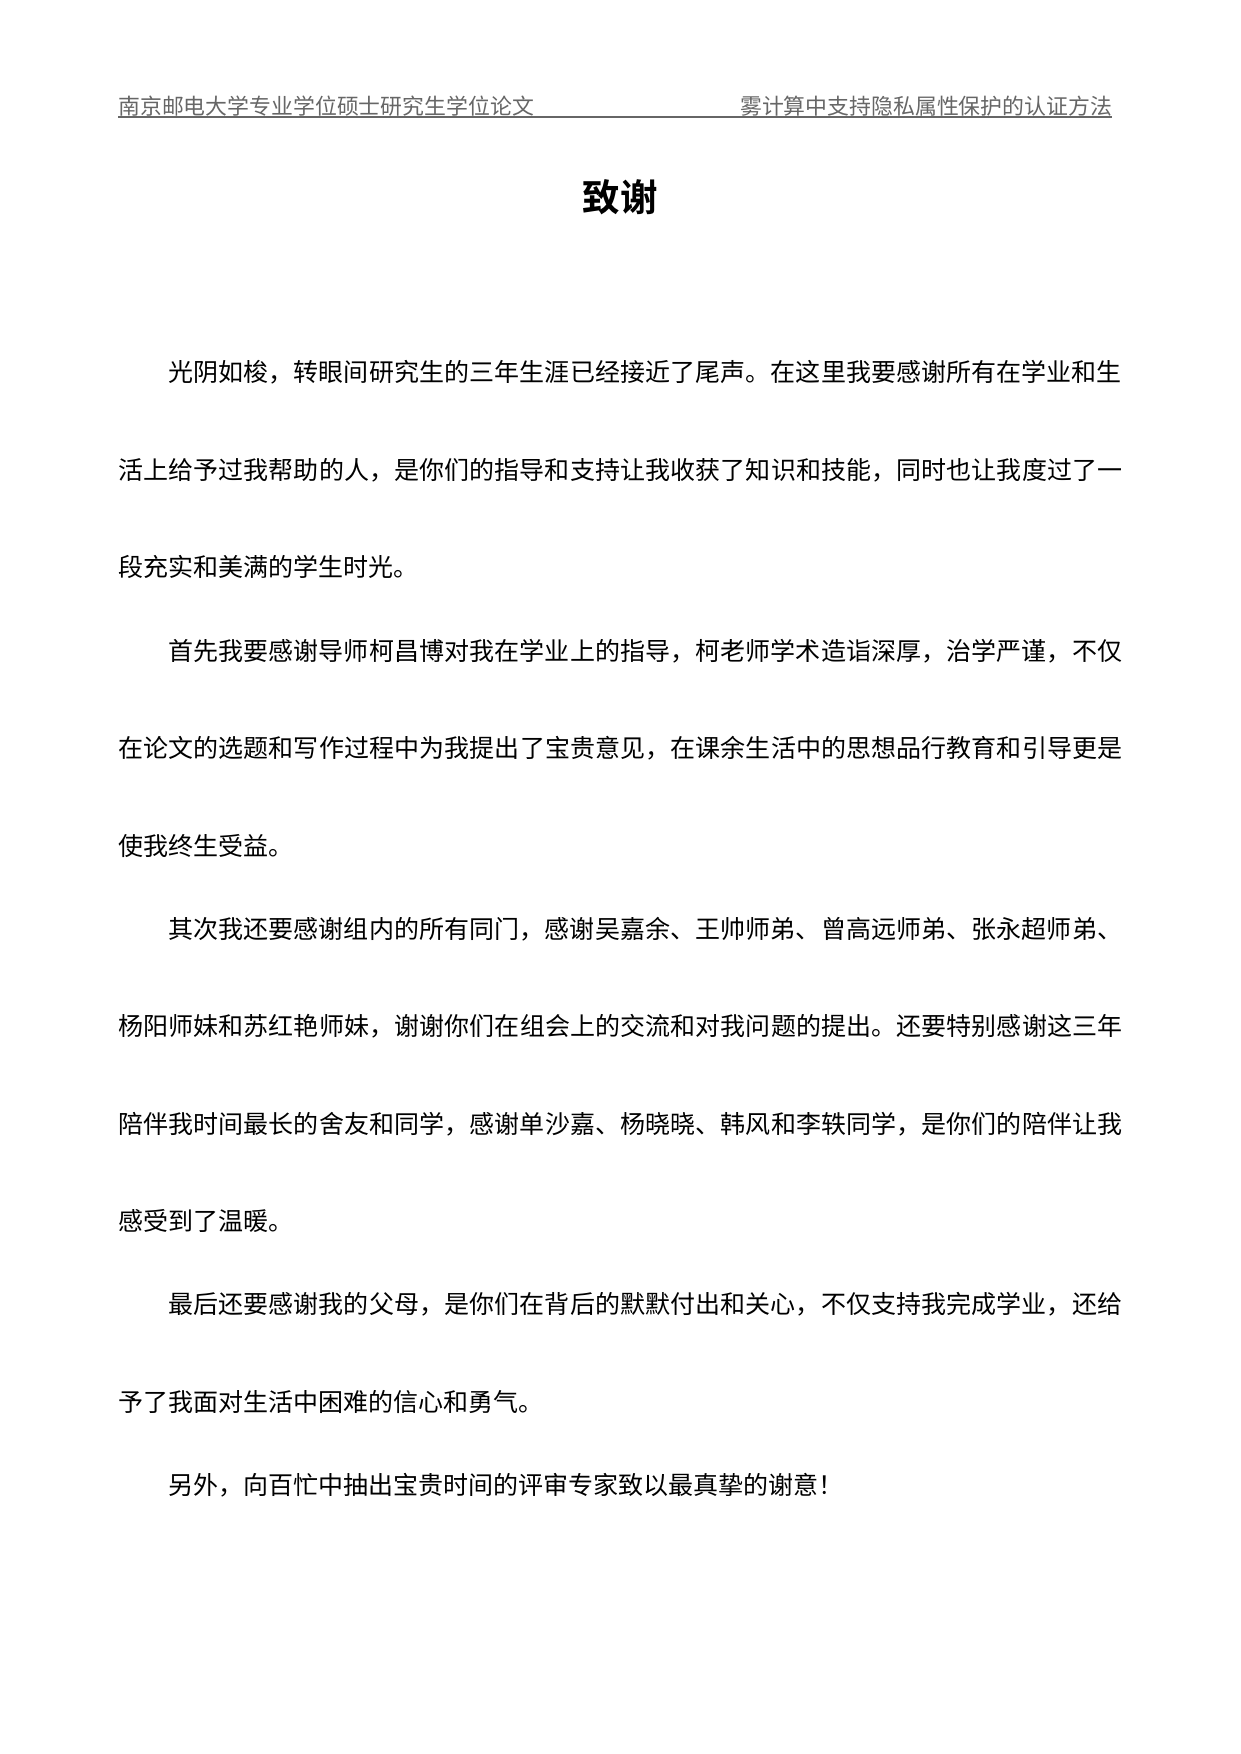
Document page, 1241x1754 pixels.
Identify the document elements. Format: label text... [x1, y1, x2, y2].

text 其次我还要感谢组内的所有同门，感谢吴嘉余、王帅师弟、曾高远师弟、张永超师弟、杨阳师妹和苏红艳师妹，谢谢你们在组会上的交流和对我问题的提出。还要特别感谢这三年陪伴我时间最长的舍友和同学，感谢单沙嘉、杨晓晓、韩风和李轶同学，是你们的陪伴让我感受到了温暖。 [118, 895, 1122, 1252]
text 另外，向百忙中抽出宝贵时间的评审专家致以最真挚的谢意！ [118, 1451, 1122, 1516]
text 光阴如梭，转眼间研究生的三年生涯已经接近了尾声。在这里我要感谢所有在学业和生活上给予过我帮助的人，是你们的指导和支持让我收获了知识和技能，同时也让我度过了一段充实和美满的学生时光。 [118, 338, 1122, 598]
text 首先我要感谢导师柯昌博对我在学业上的指导，柯老师学术造诣深厚，治学严谨，不仅在论文的选题和写作过程中为我提出了宝贵意见，在课余生活中的思想品行教育和引导更是使我终生受益。 [118, 617, 1122, 877]
text 最后还要感谢我的父母，是你们在背后的默默付出和关心，不仅支持我完成学业，还给予了我面对生活中困难的信心和勇气。 [118, 1270, 1122, 1433]
subtitle 致谢 [118, 163, 1122, 228]
